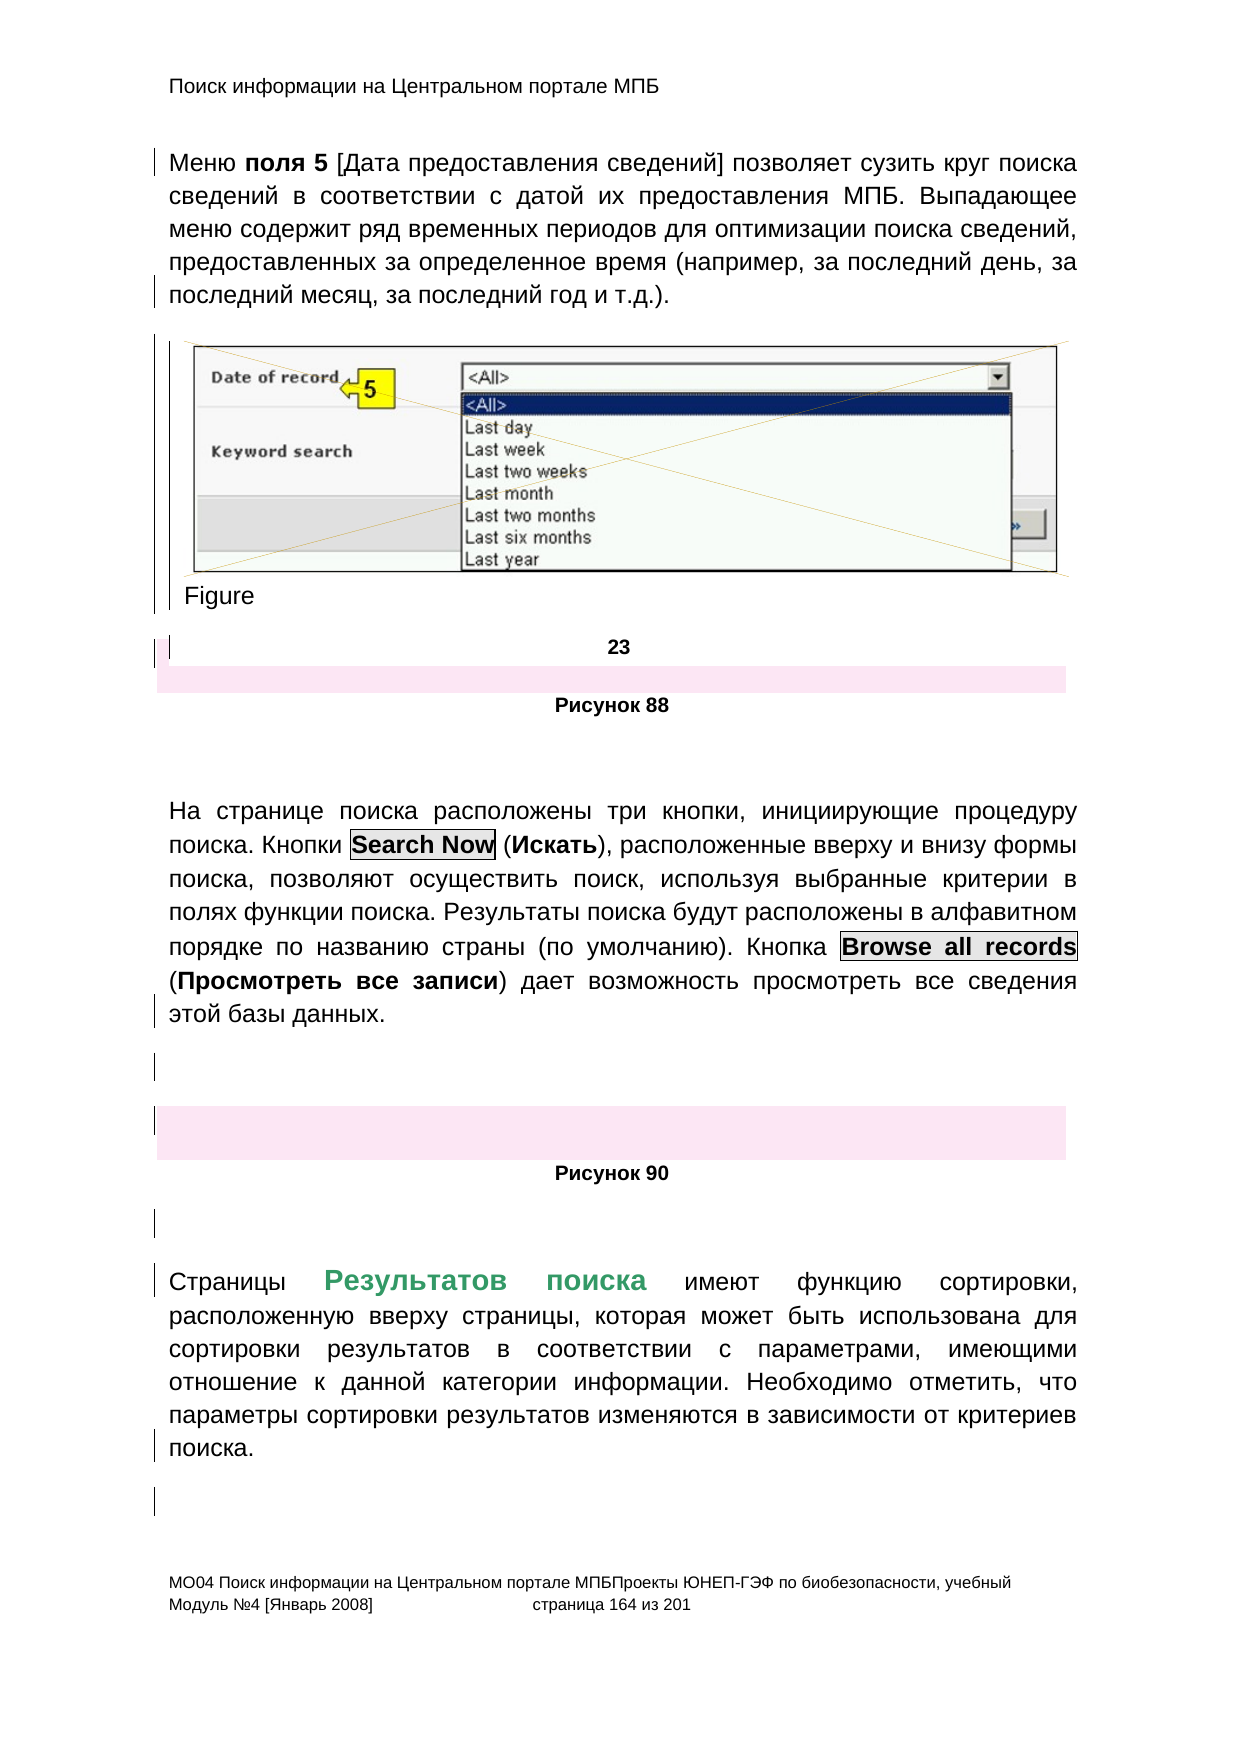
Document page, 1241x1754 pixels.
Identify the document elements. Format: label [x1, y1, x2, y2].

picture [188, 341, 1064, 458]
picture [630, 342, 1069, 576]
picture [187, 460, 1065, 577]
table_cell [158, 1160, 1066, 1209]
table_cell [158, 693, 1066, 742]
picture [183, 342, 622, 576]
